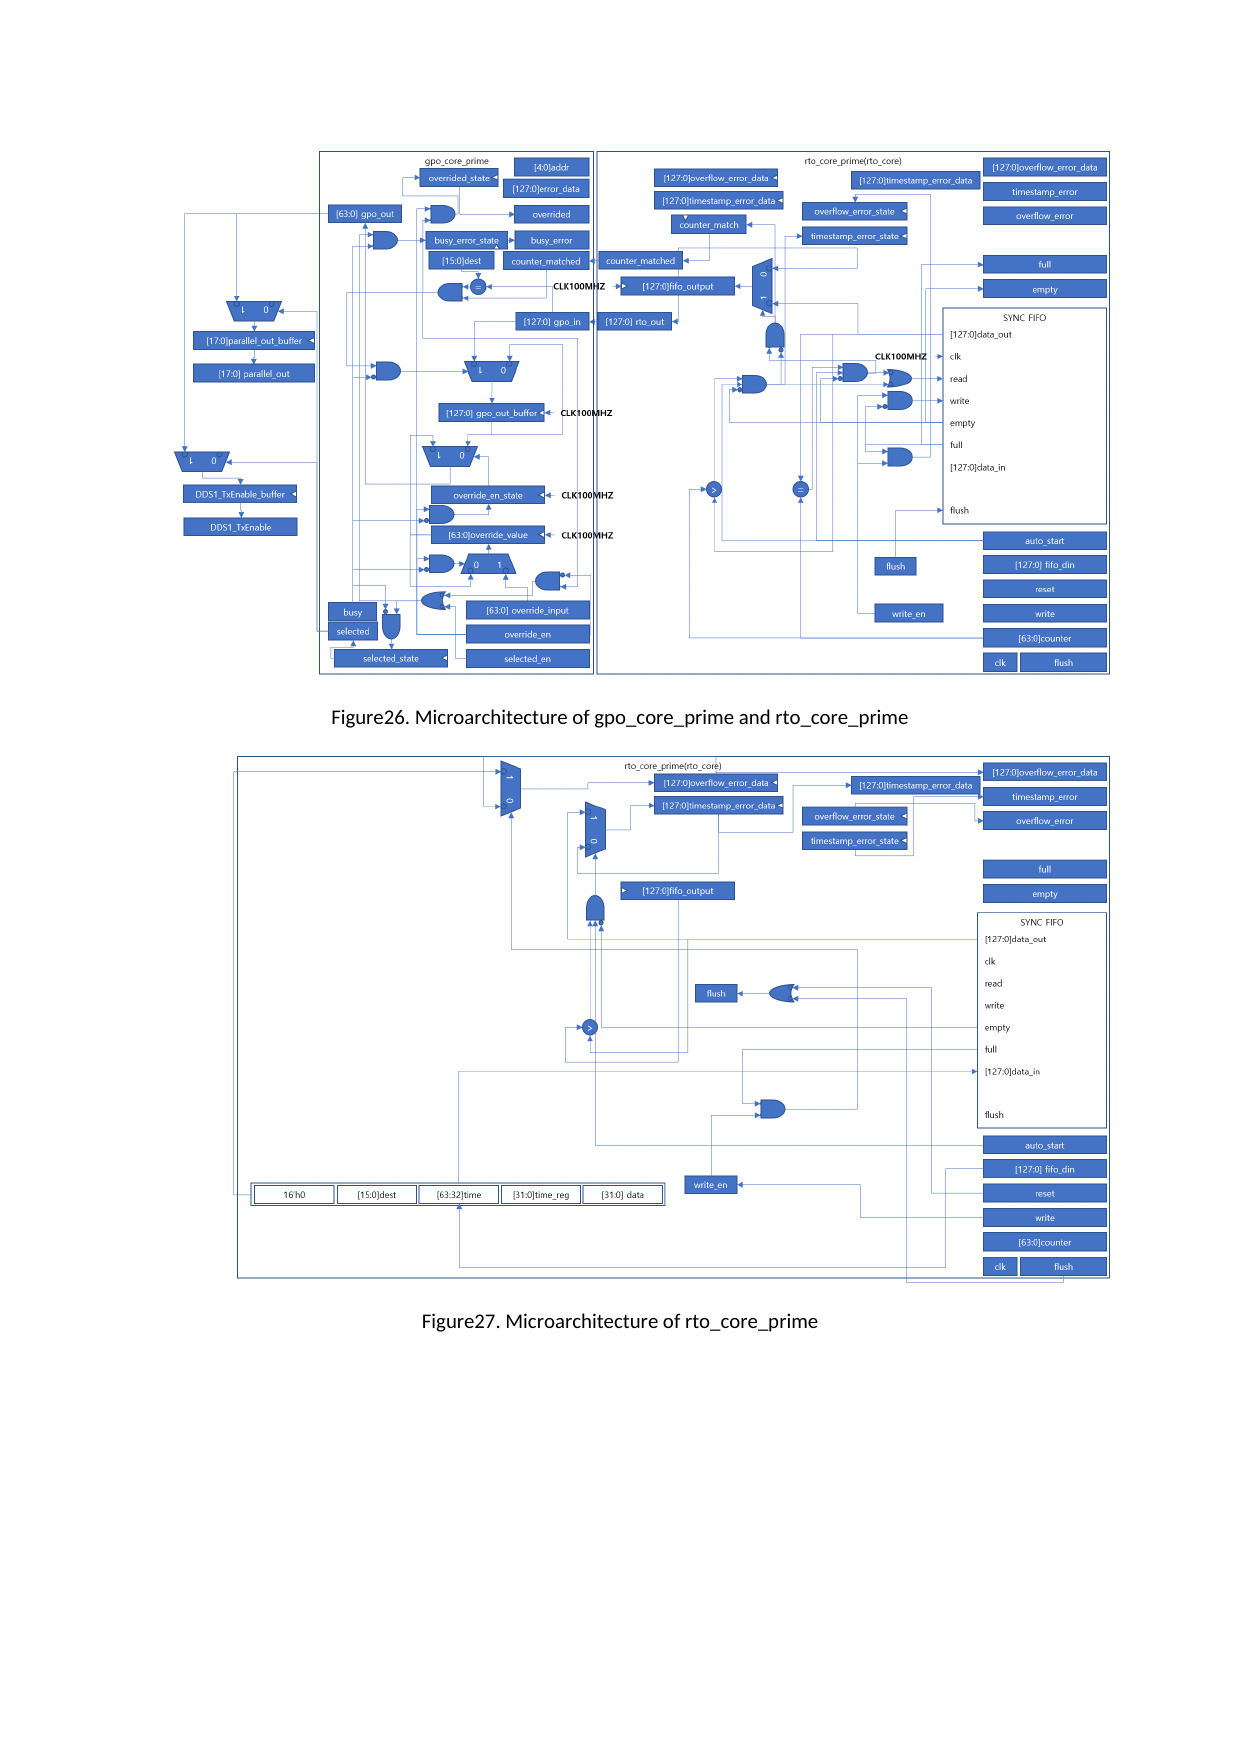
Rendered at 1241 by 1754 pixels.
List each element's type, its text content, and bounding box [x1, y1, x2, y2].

text Figure27. Microarchitecture of rto_core_prime [150, 1309, 1090, 1334]
picture [170, 754, 1111, 1284]
picture [170, 150, 1111, 680]
text Figure26. Microarchitecture of gpo_core_prime and rto_core_prime [150, 704, 1090, 729]
